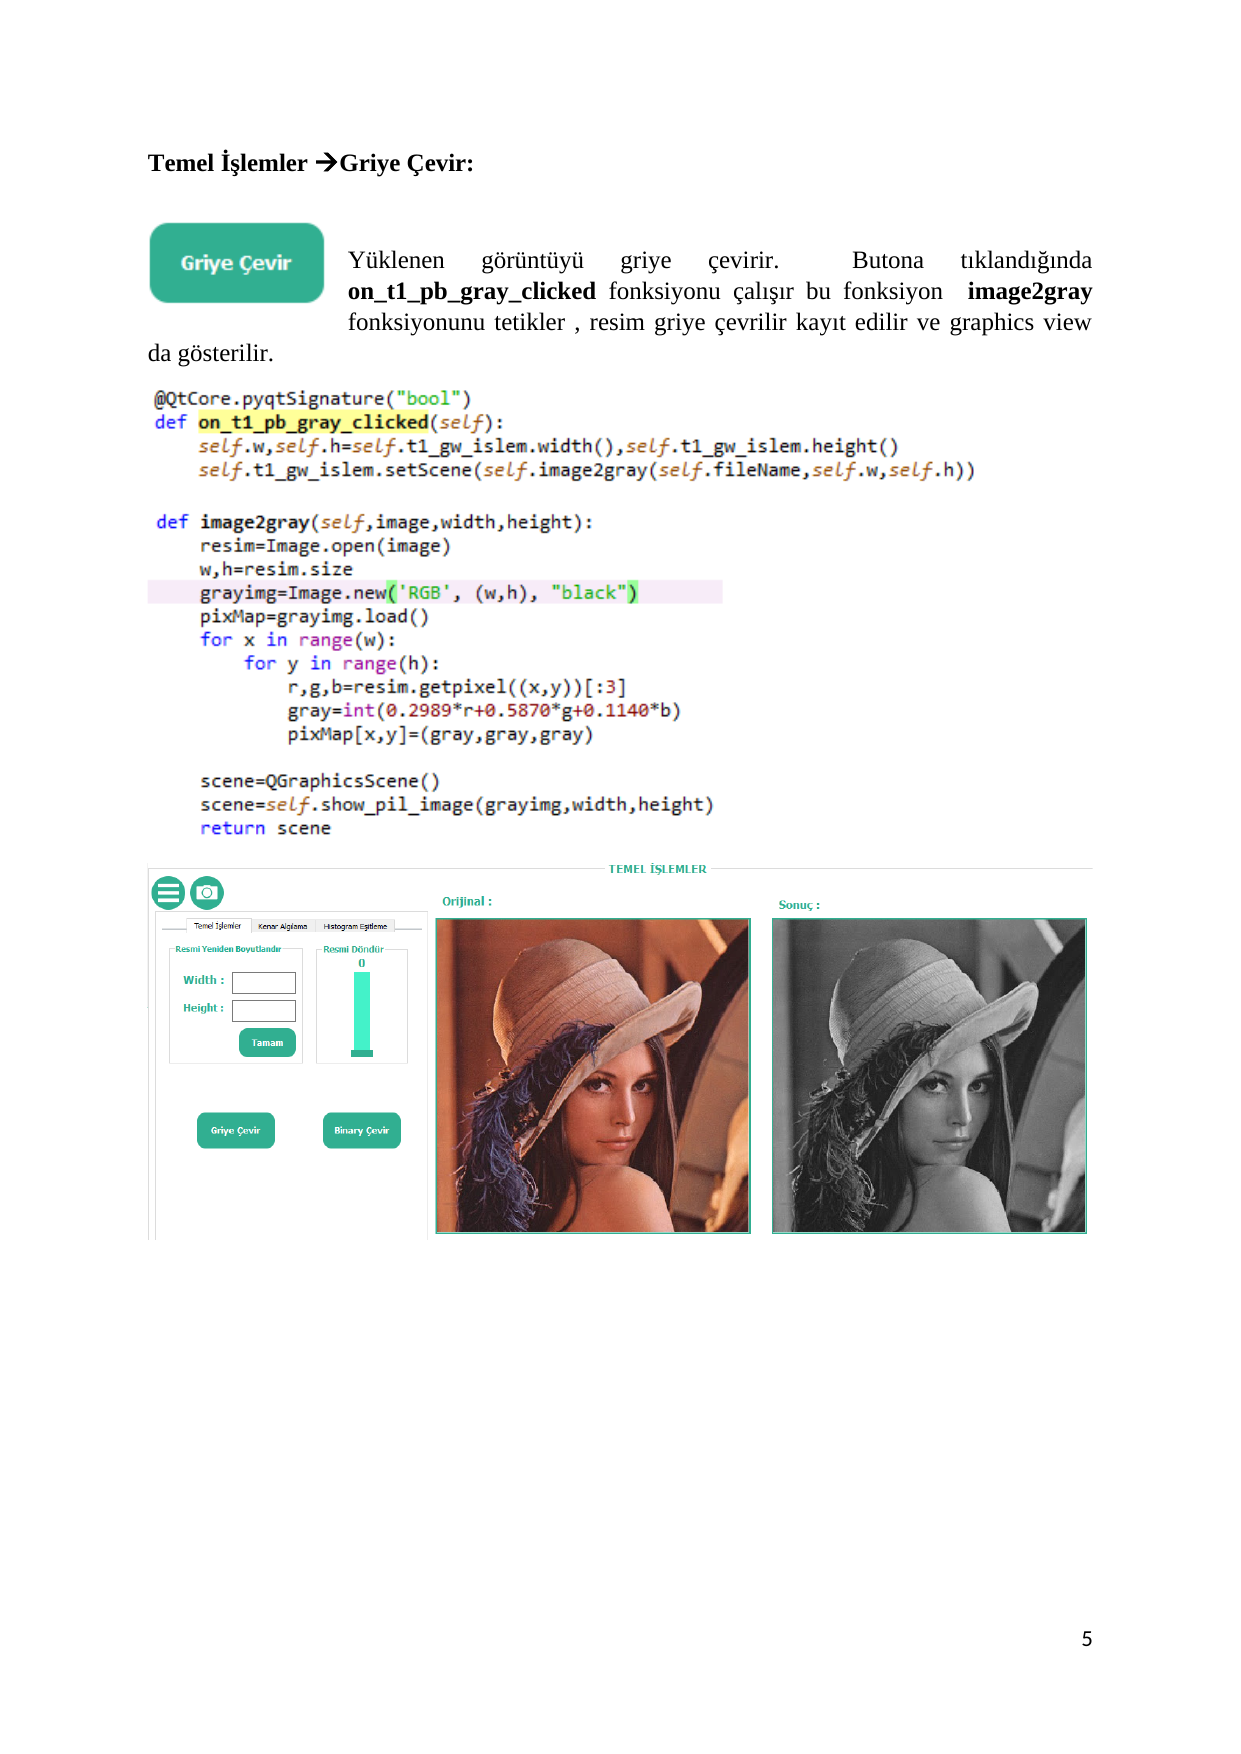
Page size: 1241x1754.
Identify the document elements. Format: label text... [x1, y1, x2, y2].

text Temel İşlemler Griye Çevir: [148, 148, 1093, 176]
picture [147, 505, 723, 847]
text Yüklenen görüntüyü griye çevirir. Butona tıklandığında on_t1_pb_gray_clicked fonksiyonu çalışır bu fonksiyon image2gray fonksiyonunu tetikler , resim griye çevrilir kayıt edilir ve graphics view da gösterilir. [148, 195, 1093, 367]
picture [147, 217, 329, 311]
picture [147, 863, 1093, 1240]
picture [147, 386, 974, 497]
